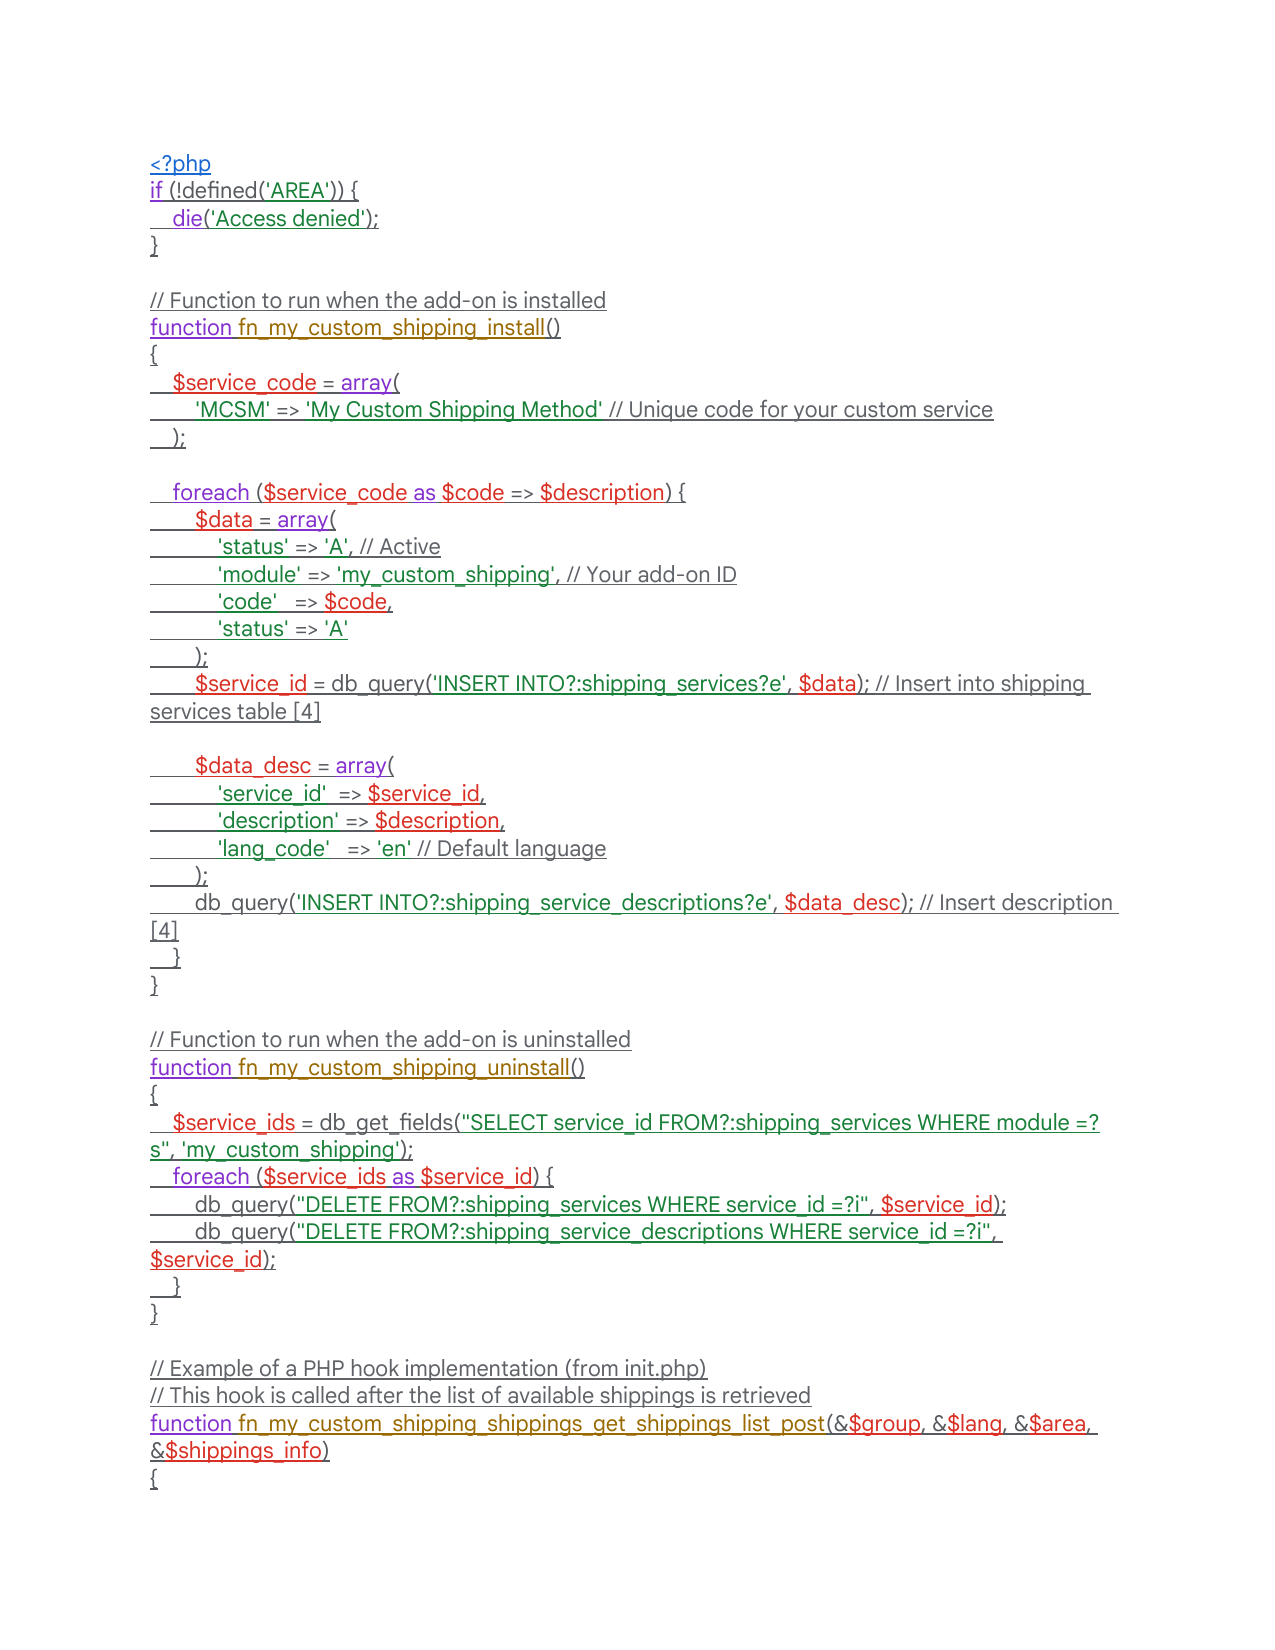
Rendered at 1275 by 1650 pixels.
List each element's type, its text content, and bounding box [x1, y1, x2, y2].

text foreach ($service_code as $code => $description) { [150, 479, 1125, 506]
text // This hook is called after the list of available shippings is retrieved [150, 1383, 1125, 1410]
text 'service_id' => $service_id, [150, 780, 1125, 807]
text $data_desc = array( [150, 753, 1125, 780]
text { [150, 1081, 1125, 1109]
text 'lang_code' => 'en' // Default language [150, 835, 1125, 862]
text } [150, 1273, 1125, 1301]
text ); [150, 424, 1125, 451]
text $service_code = array( [150, 369, 1125, 397]
text function fn_my_custom_shipping_shippings_get_shippings_list_post(&$group, &$lang, &$area, &$shippings_info) [150, 1410, 1125, 1465]
text if (!defined('AREA')) { [150, 177, 1125, 205]
text } [150, 972, 1125, 999]
text db_query("DELETE FROM?:shipping_services WHERE service_id =?i", $service_id); [150, 1191, 1125, 1218]
text foreach ($service_ids as $service_id) { [150, 1164, 1125, 1191]
text die('Access denied'); [150, 205, 1125, 232]
text $data = array( [150, 506, 1125, 533]
text <?php [150, 150, 1125, 177]
text 'code' => $code, [150, 588, 1125, 616]
text db_query('INSERT INTO?:shipping_service_descriptions?e', $data_desc); // Insert description [4] [150, 890, 1125, 944]
text } [150, 232, 1125, 259]
text 'status' => 'A', // Active [150, 533, 1125, 561]
text 'MCSM' => 'My Custom Shipping Method' // Unique code for your custom service [150, 397, 1125, 424]
text $service_id = db_query('INSERT INTO?:shipping_services?e', $data); // Insert into shipping services table [4] [150, 671, 1125, 725]
text 'status' => 'A' [150, 616, 1125, 643]
text function fn_my_custom_shipping_uninstall() [150, 1054, 1125, 1081]
text db_query("DELETE FROM?:shipping_service_descriptions WHERE service_id =?i", $service_id); [150, 1218, 1125, 1273]
text // Function to run when the add-on is installed [150, 287, 1125, 314]
text // Function to run when the add-on is uninstalled [150, 1027, 1125, 1054]
text // Example of a PHP hook implementation (from init.php) [150, 1355, 1125, 1383]
text $service_ids = db_get_fields("SELECT service_id FROM?:shipping_services WHERE module =?s", 'my_custom_shipping'); [150, 1109, 1125, 1164]
text } [150, 1301, 1125, 1328]
text ); [150, 643, 1125, 671]
text } [150, 944, 1125, 972]
text 'description' => $description, [150, 807, 1125, 835]
text { [150, 342, 1125, 369]
text 'module' => 'my_custom_shipping', // Your add-on ID [150, 561, 1125, 588]
text function fn_my_custom_shipping_install() [150, 314, 1125, 342]
text { [150, 1465, 1125, 1492]
text ); [150, 862, 1125, 890]
